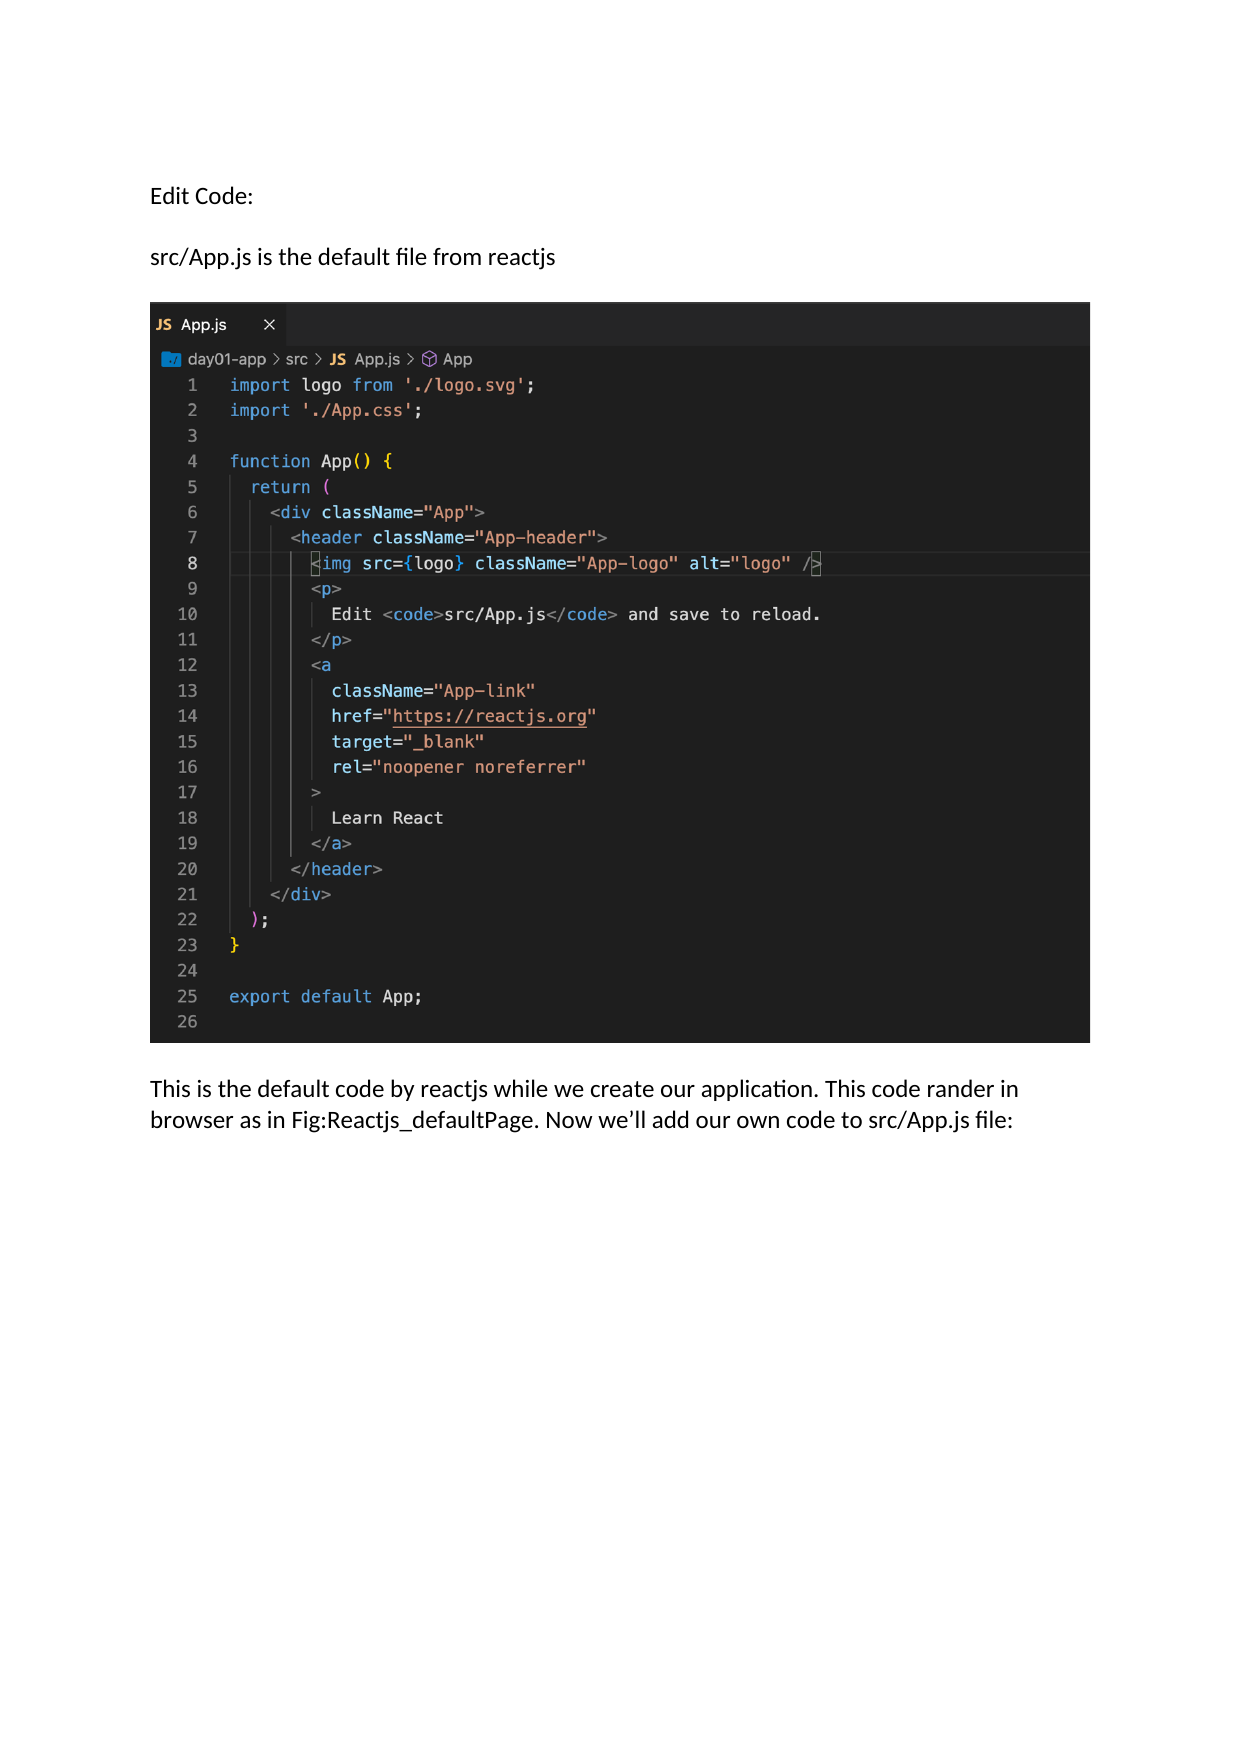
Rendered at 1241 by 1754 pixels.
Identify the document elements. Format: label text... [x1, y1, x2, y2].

text This is the default code by reactjs while we create our application. This code rander in browser as in Fig:Reactjs_defaultPage. Now we’ll add our own code to src/App.js file: [150, 1073, 1090, 1134]
text Edit Code: [150, 181, 1090, 211]
picture [150, 302, 1091, 1043]
text src/App.js is the default file from reactjs [150, 242, 1090, 272]
